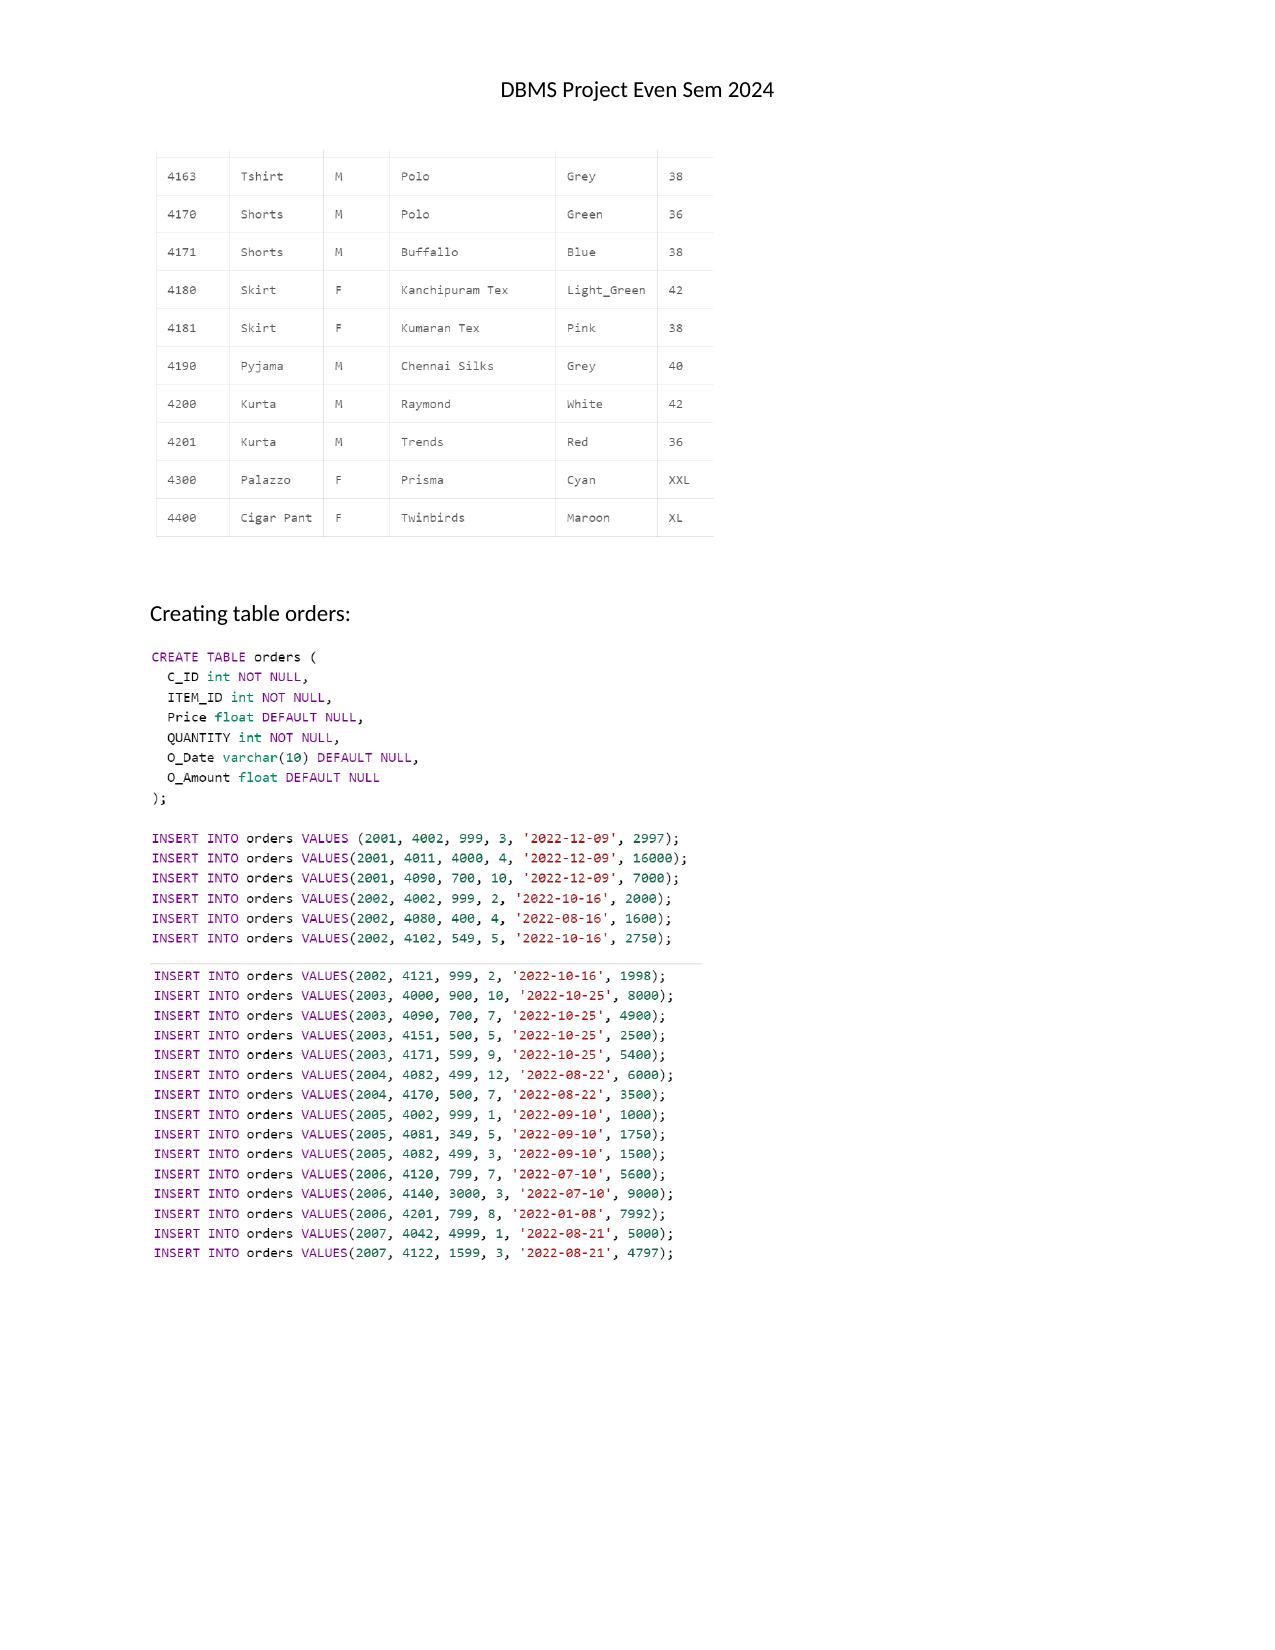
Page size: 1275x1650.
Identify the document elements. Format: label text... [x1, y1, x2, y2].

text Creating table orders: [150, 599, 1125, 628]
picture [150, 644, 720, 947]
picture [150, 963, 702, 1261]
picture [150, 150, 714, 539]
